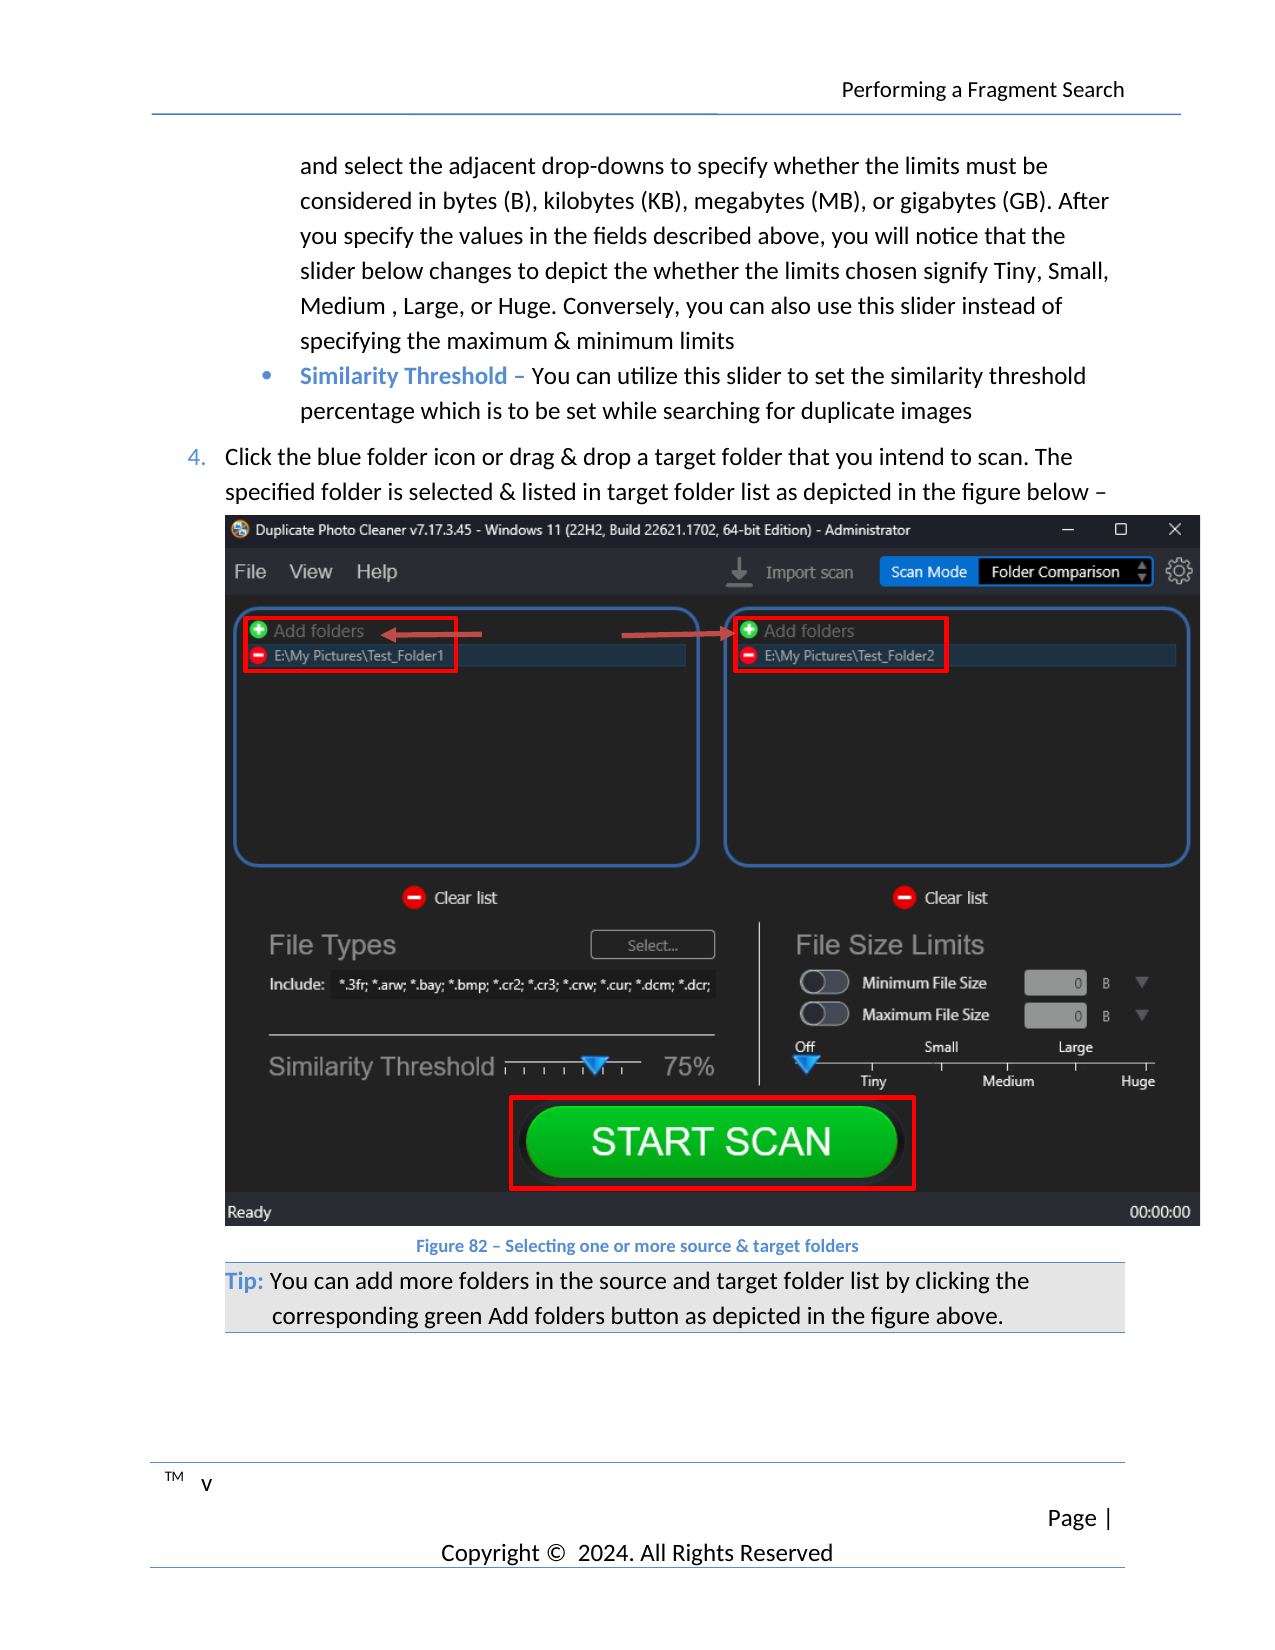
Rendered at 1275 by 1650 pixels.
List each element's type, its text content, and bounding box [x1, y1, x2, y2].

text Figure 82 – Selecting one or more source & target folders [150, 1235, 1125, 1258]
list Click the blue folder icon or drag & drop a target folder that you intend to scan. The specified folder is selected & listed in target folder list as depicted in the figure below – [187, 441, 1125, 507]
picture [225, 515, 1200, 1226]
text Tip: You can add more folders in the source and target folder list by clicking the corresponding green Add folders button as depicted in the figure above. [225, 1263, 1125, 1332]
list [262, 150, 1125, 356]
list Similarity Threshold – You can utilize this slider to set the similarity threshold percentage which is to be set while searching for duplicate images [262, 360, 1125, 426]
